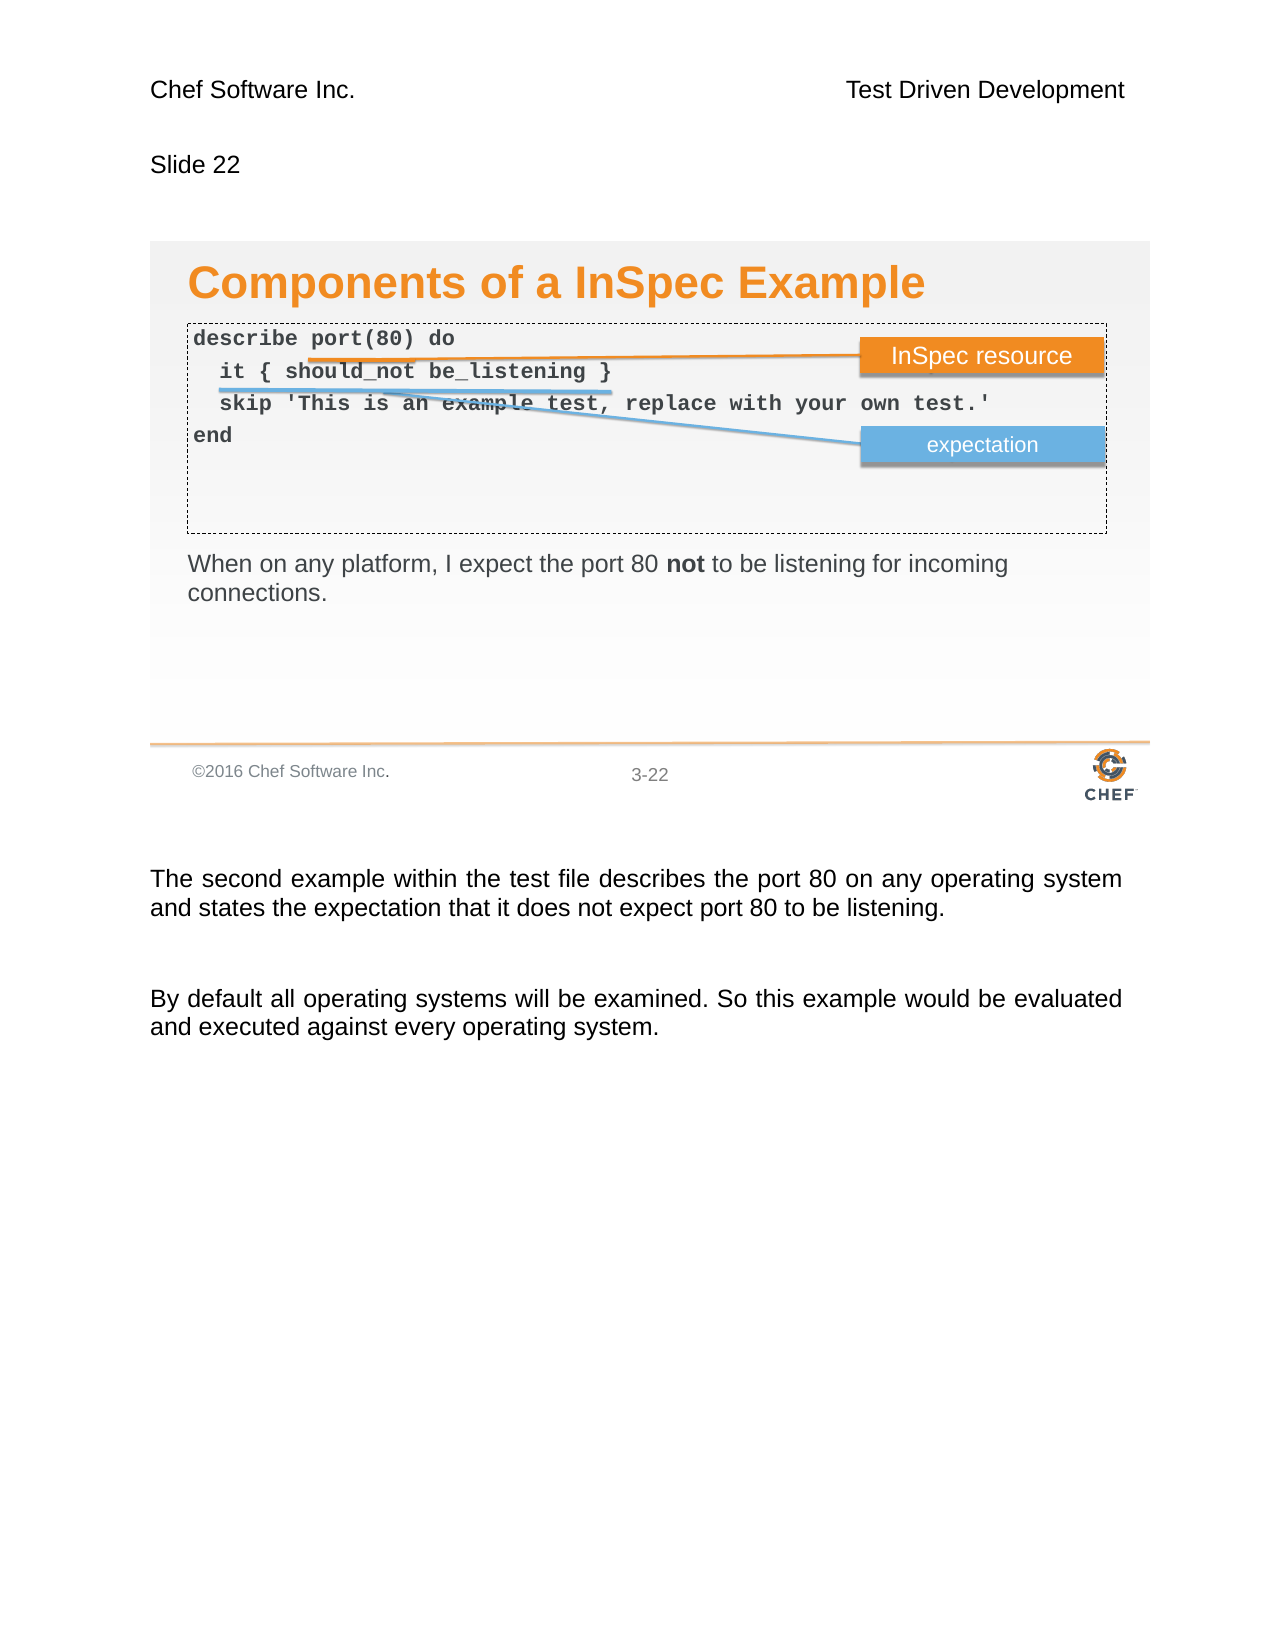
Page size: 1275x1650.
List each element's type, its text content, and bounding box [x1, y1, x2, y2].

text By default all operating systems will be examined. So this example would be evaluated and executed against every operating system. [150, 983, 1125, 1041]
text The second example within the test file describes the port 80 on any operating system and states the expectation that it does not expect port 80 to be listening. [150, 864, 1125, 921]
text Slide 22 [150, 150, 1125, 179]
